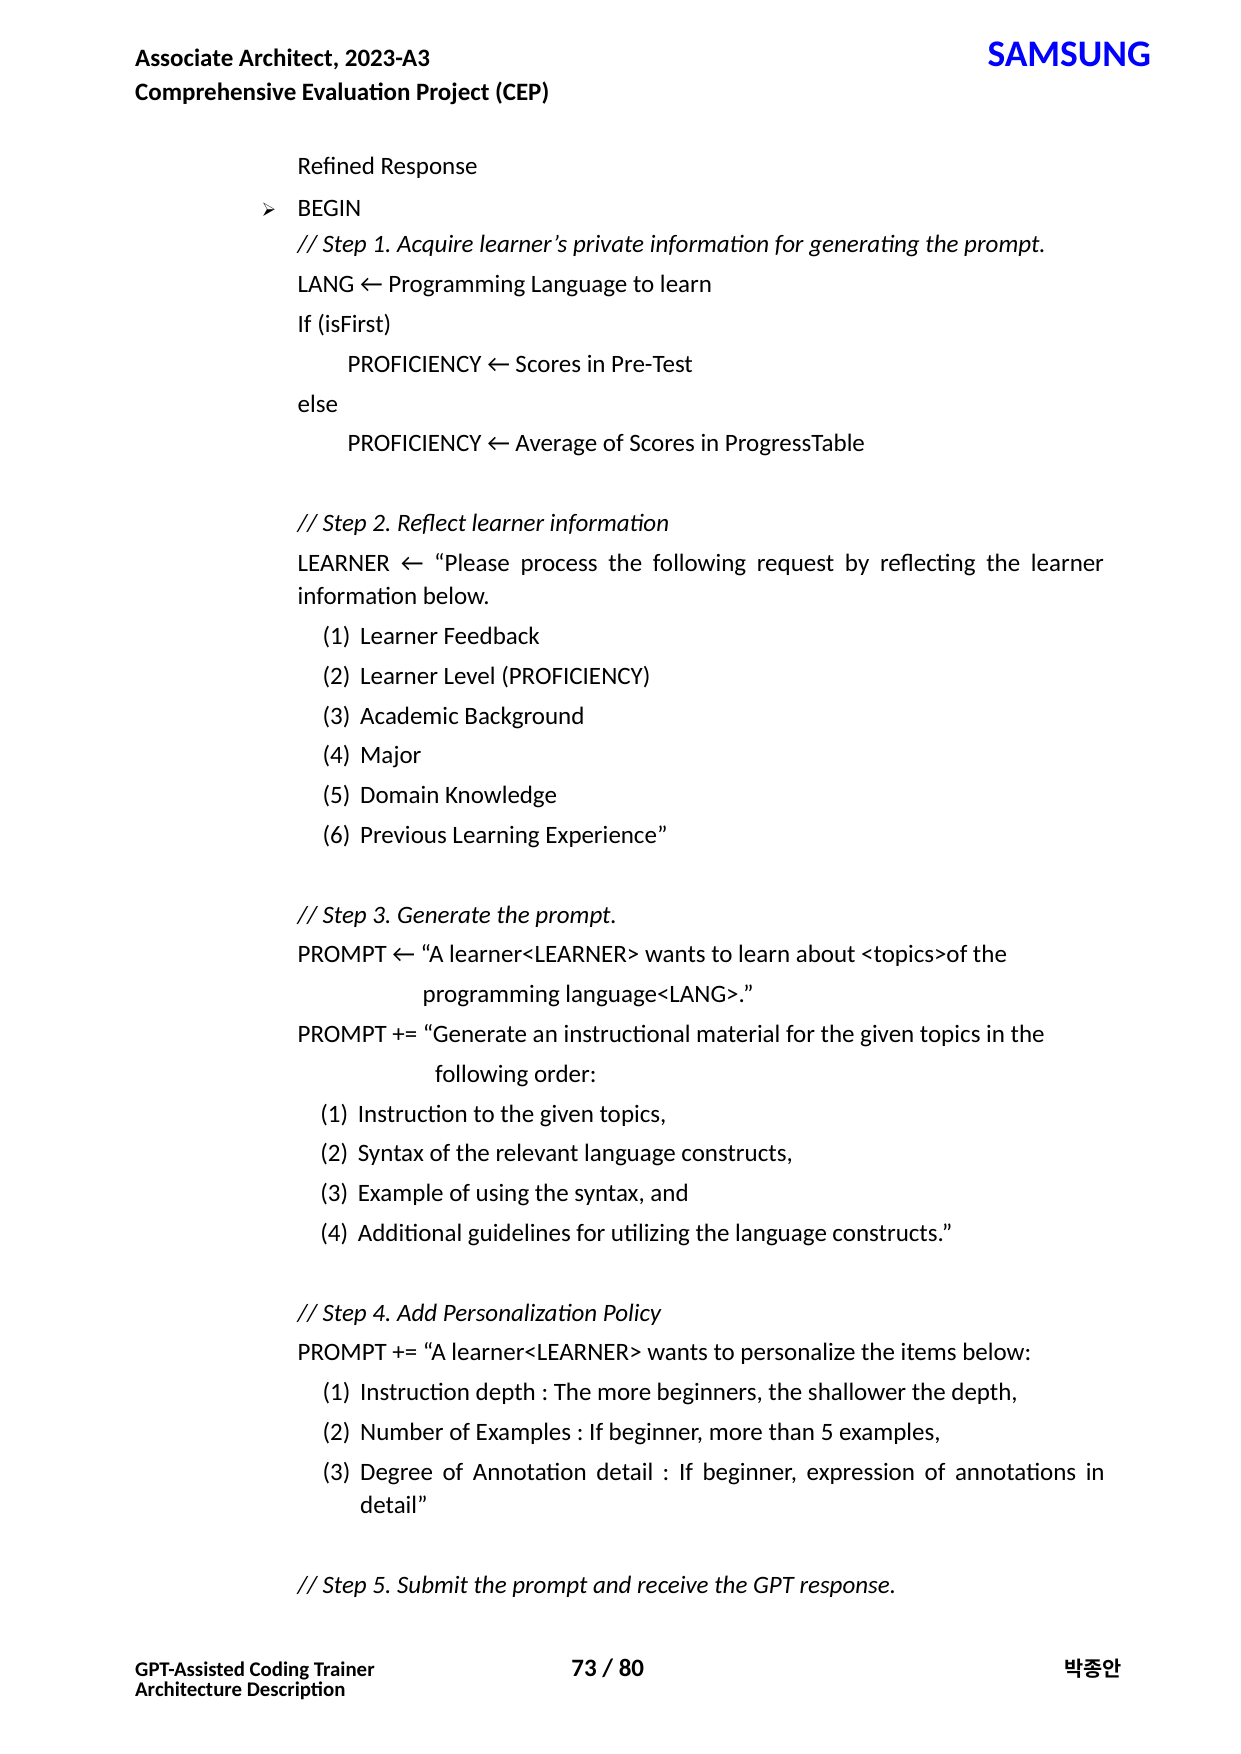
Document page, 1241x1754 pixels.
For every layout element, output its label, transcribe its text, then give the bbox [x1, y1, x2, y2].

text else [297, 388, 1105, 418]
text // Step 4. Add Personalization Policy [297, 1297, 1105, 1327]
text LANG ← Programming Language to learn [297, 268, 1105, 299]
list Learner Level (PROFICIENCY) [322, 660, 1105, 691]
text PROFICIENCY ← Average of Scores in ProgressTable [297, 428, 1105, 458]
list Example of using the syntax, and [320, 1177, 1105, 1208]
text PROMPT += “A learner<LEARNER> wants to personalize the items below: [297, 1337, 1105, 1367]
list Previous Learning Experience” [322, 819, 1105, 850]
text // Step 5. Submit the prompt and receive the GPT response. [297, 1569, 1105, 1599]
list Learner Feedback [322, 620, 1105, 651]
list Academic Background [322, 700, 1105, 730]
list Number of Examples : If beginner, more than 5 examples, [322, 1416, 1105, 1447]
text Refined Response [297, 150, 1105, 181]
text BEGIN [261, 192, 1105, 222]
list Domain Knowledge [322, 779, 1105, 810]
text PROMPT += “Generate an instructional material for the given topics in the [297, 1018, 1105, 1049]
list Degree of Annotation detail : If beginner, expression of annotations in detail” [322, 1456, 1105, 1520]
text PROMPT ← “A learner<LEARNER> wants to learn about <topics>of the [297, 939, 1105, 969]
text // Step 3. Generate the prompt. [297, 899, 1105, 929]
list Syntax of the relevant language constructs, [320, 1138, 1105, 1168]
text following order: [297, 1058, 1105, 1088]
list Instruction to the given topics, [320, 1098, 1105, 1128]
list Major [322, 740, 1105, 770]
list Instruction depth : The more beginners, the shallower the depth, [322, 1376, 1105, 1407]
text If (isFirst) [297, 308, 1105, 339]
text PROFICIENCY ← Scores in Pre-Test [297, 348, 1105, 378]
text LEARNER ← “Please process the following request by reflecting the learner information below. [297, 547, 1105, 611]
list Additional guidelines for utilizing the language constructs.” [320, 1217, 1105, 1248]
text programming language<LANG>.” [297, 978, 1105, 1009]
text // Step 2. Reflect learner information [297, 507, 1105, 538]
text // Step 1. Acquire learner’s private information for generating the prompt. [297, 229, 1105, 259]
